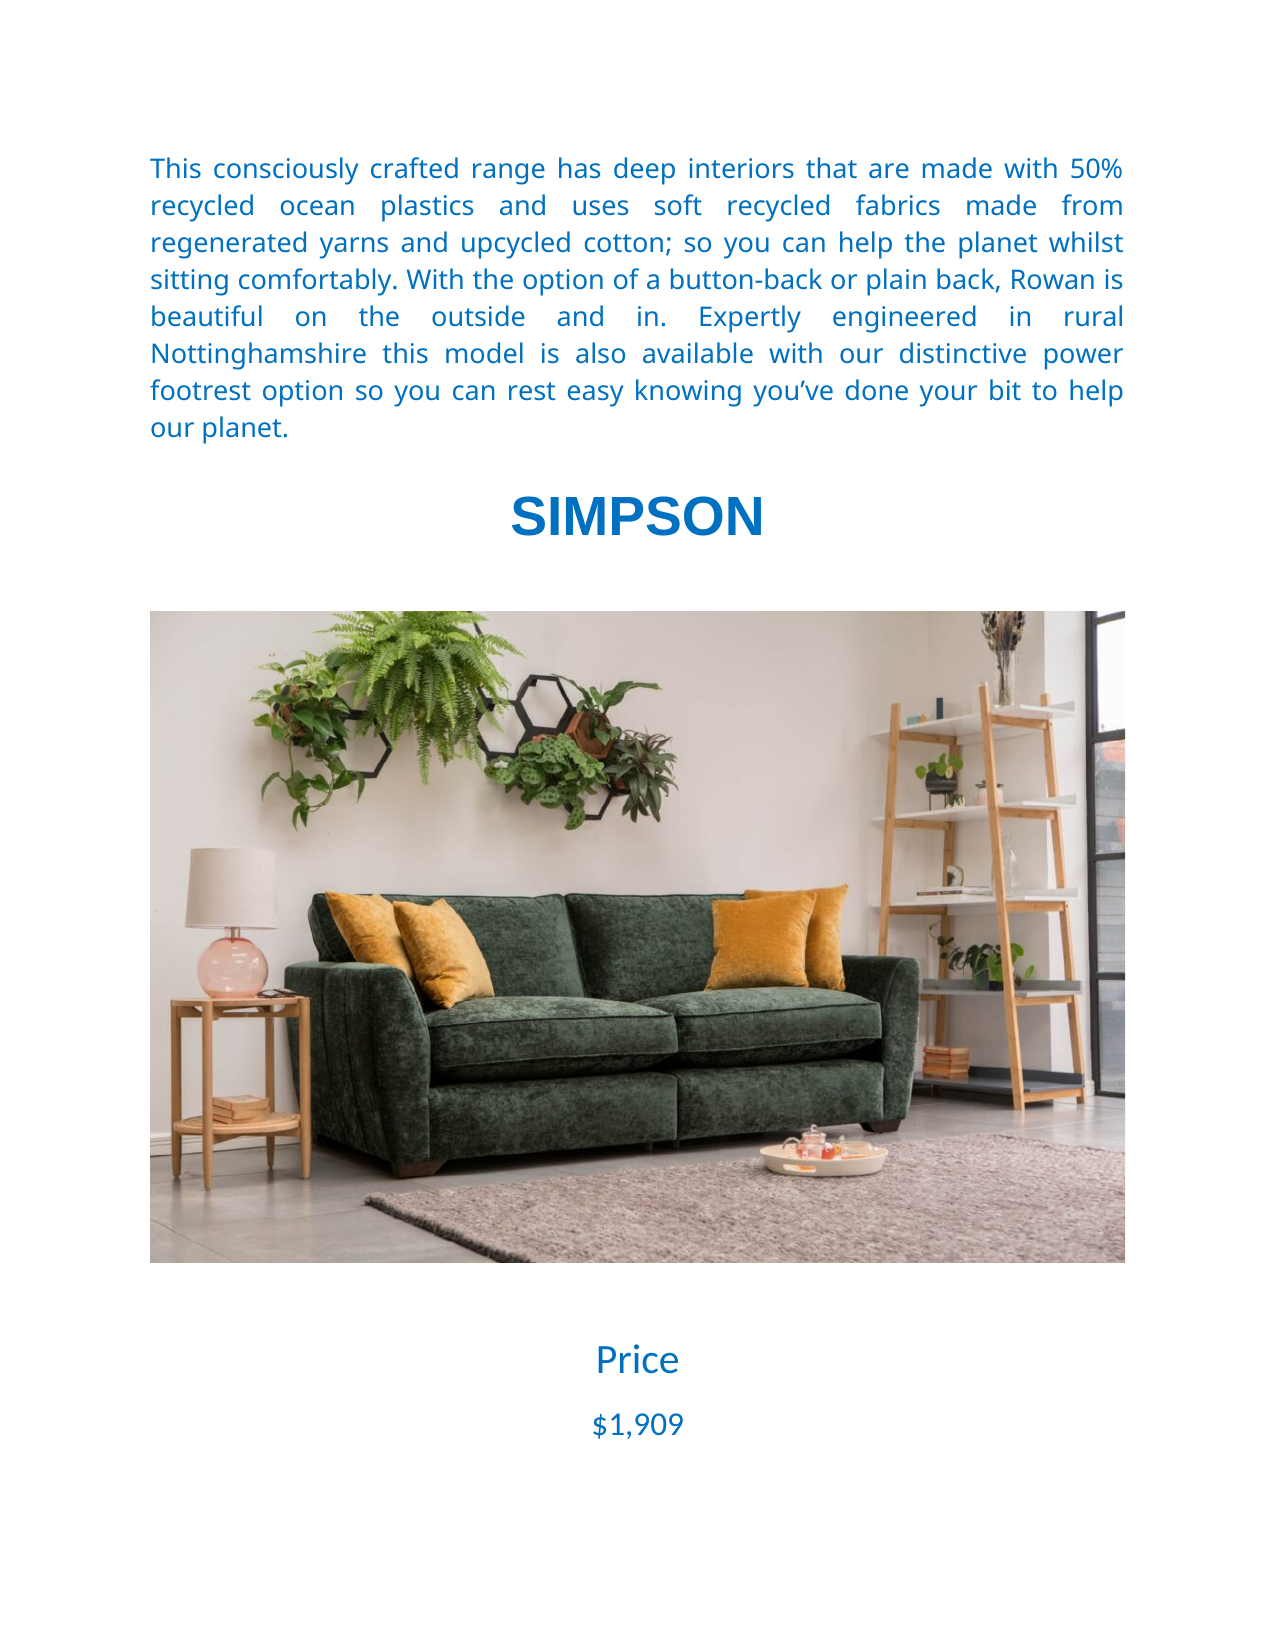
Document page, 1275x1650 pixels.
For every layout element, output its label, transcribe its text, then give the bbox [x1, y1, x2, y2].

text This consciously crafted range has deep interiors that are made with 50% recycled ocean plastics and uses soft recycled fabrics made from regenerated yarns and upcycled cotton; so you can help the planet whilst sitting comfortably. With the option of a button-back or plain back, Rowan is beautiful on the outside and in. Expertly engineered in rural Nottinghamshire this model is also available with our distinctive power footrest option so you can rest easy knowing you’ve done your bit to help our planet. [150, 150, 1125, 445]
text Price [150, 1333, 1125, 1383]
picture [150, 611, 1125, 1263]
text $1,909 [150, 1403, 1125, 1444]
subtitle SIMPSON [150, 484, 1125, 547]
